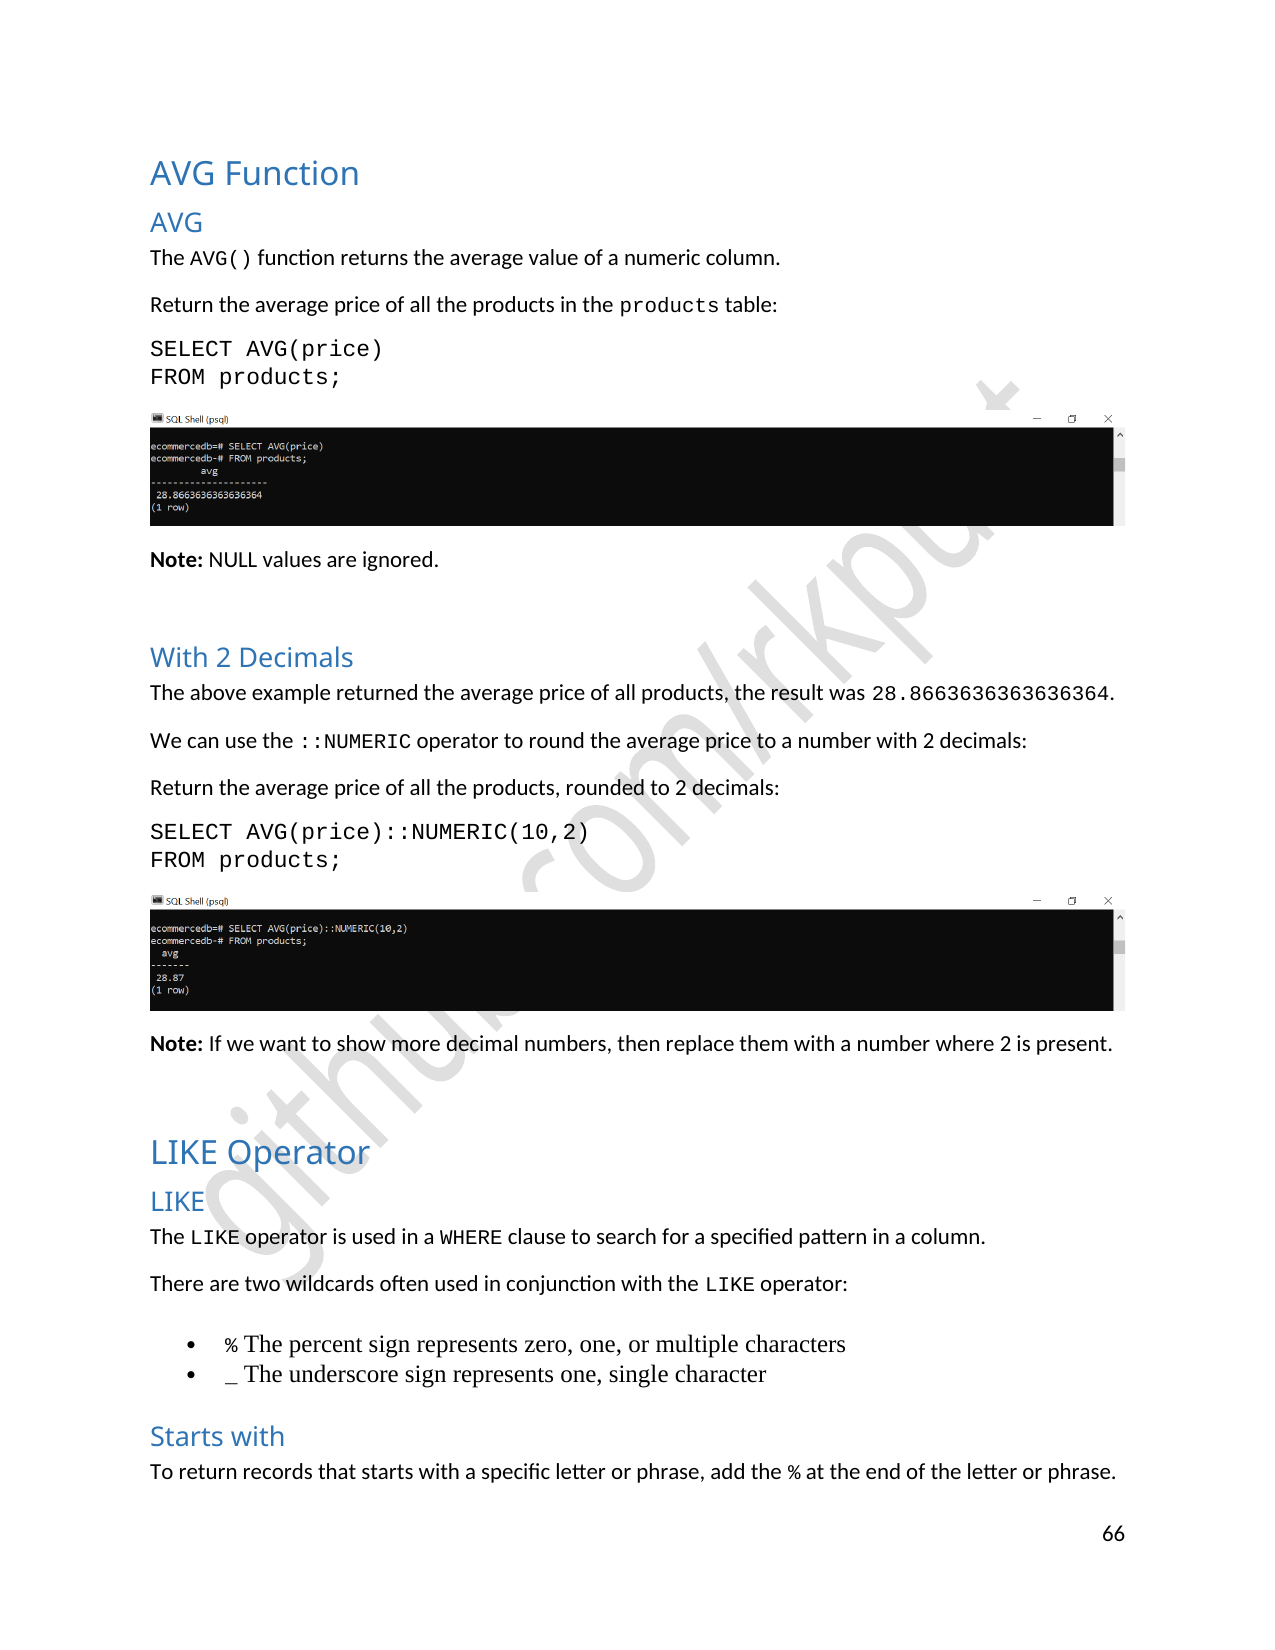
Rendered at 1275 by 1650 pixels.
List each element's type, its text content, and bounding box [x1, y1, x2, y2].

text Note: If we want to show more decimal numbers, then replace them with a number where 2 is present. [150, 1029, 1125, 1057]
subtitle With 2 Decimals [150, 639, 1125, 676]
subtitle LIKE [150, 1182, 1125, 1219]
subtitle AVG Function [150, 150, 1125, 195]
text Note: NULL values are ignored. [150, 545, 1125, 573]
picture [150, 410, 1125, 526]
text SELECT AVG(price) FROM products; [150, 338, 1125, 392]
list _ The underscore sign represents one, single character [187, 1359, 1125, 1388]
text The LIKE operator is used in a WHERE clause to search for a specified pattern in a column. [150, 1222, 1125, 1251]
list % The percent sign represents zero, one, or multiple characters [187, 1329, 1125, 1359]
text SELECT AVG(price)::NUMERIC(10,2) FROM products; [150, 820, 1125, 874]
subtitle LIKE Operator [150, 1129, 1125, 1174]
text Return the average price of all the products in the products table: [150, 290, 1125, 319]
text We can use the ::NUMERIC operator to round the average price to a number with 2 decimals: [150, 726, 1125, 754]
text To return records that starts with a specific letter or phrase, add the % at the end of the letter or phrase. [150, 1457, 1125, 1486]
subtitle Starts with [150, 1418, 1125, 1454]
subtitle AVG [150, 203, 1125, 240]
text The above example returned the average price of all products, the result was 28.8663636363636364. [150, 678, 1125, 707]
text The AVG() function returns the average value of a numeric column. [150, 243, 1125, 271]
picture [150, 892, 1125, 1011]
text There are two wildcards often used in conjunction with the LIKE operator: [150, 1269, 1125, 1298]
text Return the average price of all the products, rounded to 2 decimals: [150, 773, 1125, 801]
